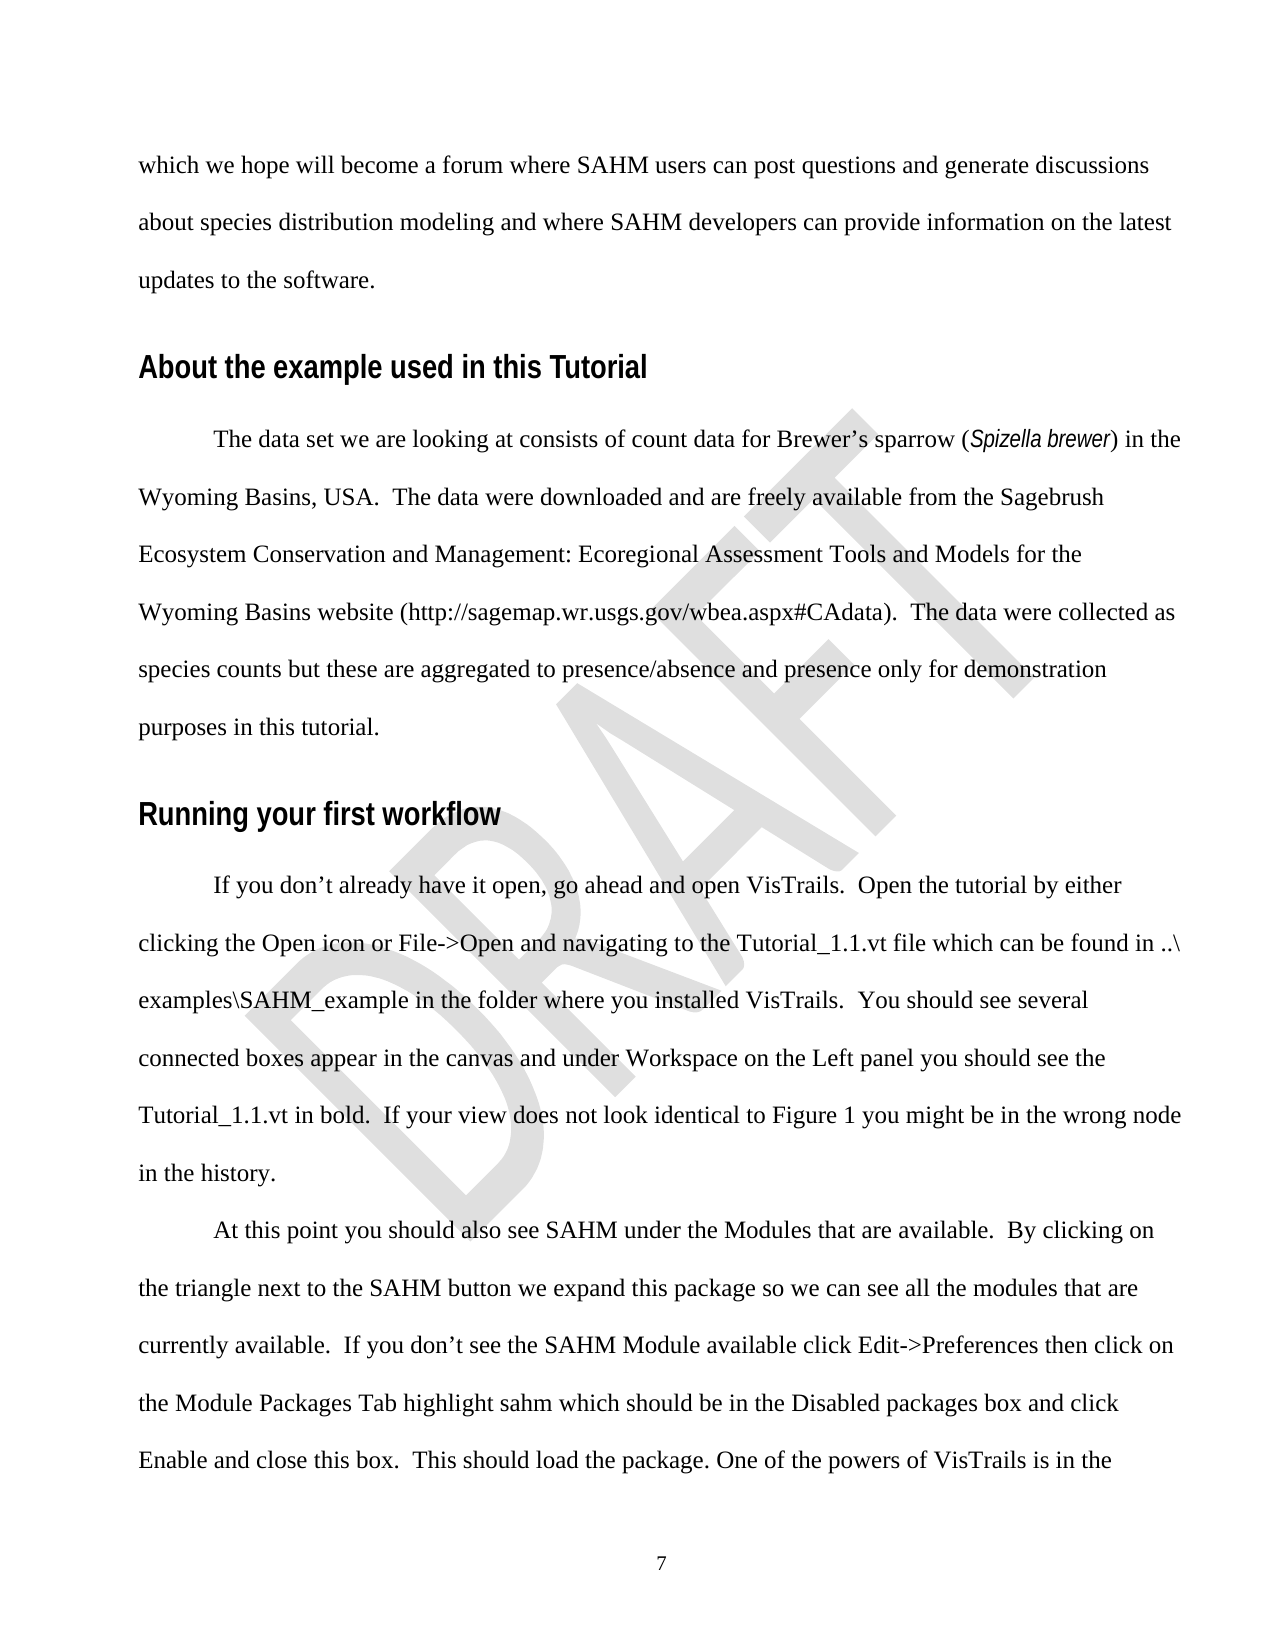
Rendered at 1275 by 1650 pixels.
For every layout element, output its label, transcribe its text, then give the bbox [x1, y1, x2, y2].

subtitle Running your first workflow [138, 794, 1185, 832]
text The data set we are looking at consists of count data for Brewer’s sparrow (Spizella brewer) in the Wyoming Basins, USA. The data were downloaded and are freely available from the Sagebrush Ecosystem Conservation and Management: Ecoregional Assessment Tools and Models for the Wyoming Basins website (http://sagemap.wr.usgs.gov/wbea.aspx#CAdata). The data were collected as species counts but these are aggregated to presence/absence and presence only for demonstration purposes in this tutorial. [138, 424, 1185, 740]
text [138, 1216, 1185, 1474]
subtitle About the example used in this Tutorial [138, 347, 1185, 386]
text If you don’t already have it open, go ahead and open VisTrails. Open the tutorial by either clicking the Open icon or File->Open and navigating to the Tutorial_1.1.vt file which can be found in ..\examples\SAHM_example in the folder where you installed VisTrails. You should see several connected boxes appear in the canvas and under Workspace on the Left panel you should see the Tutorial_1.1.vt in bold. If your view does not look identical to Figure 1 you might be in the wrong node in the history. [138, 871, 1185, 1187]
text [138, 150, 1185, 294]
